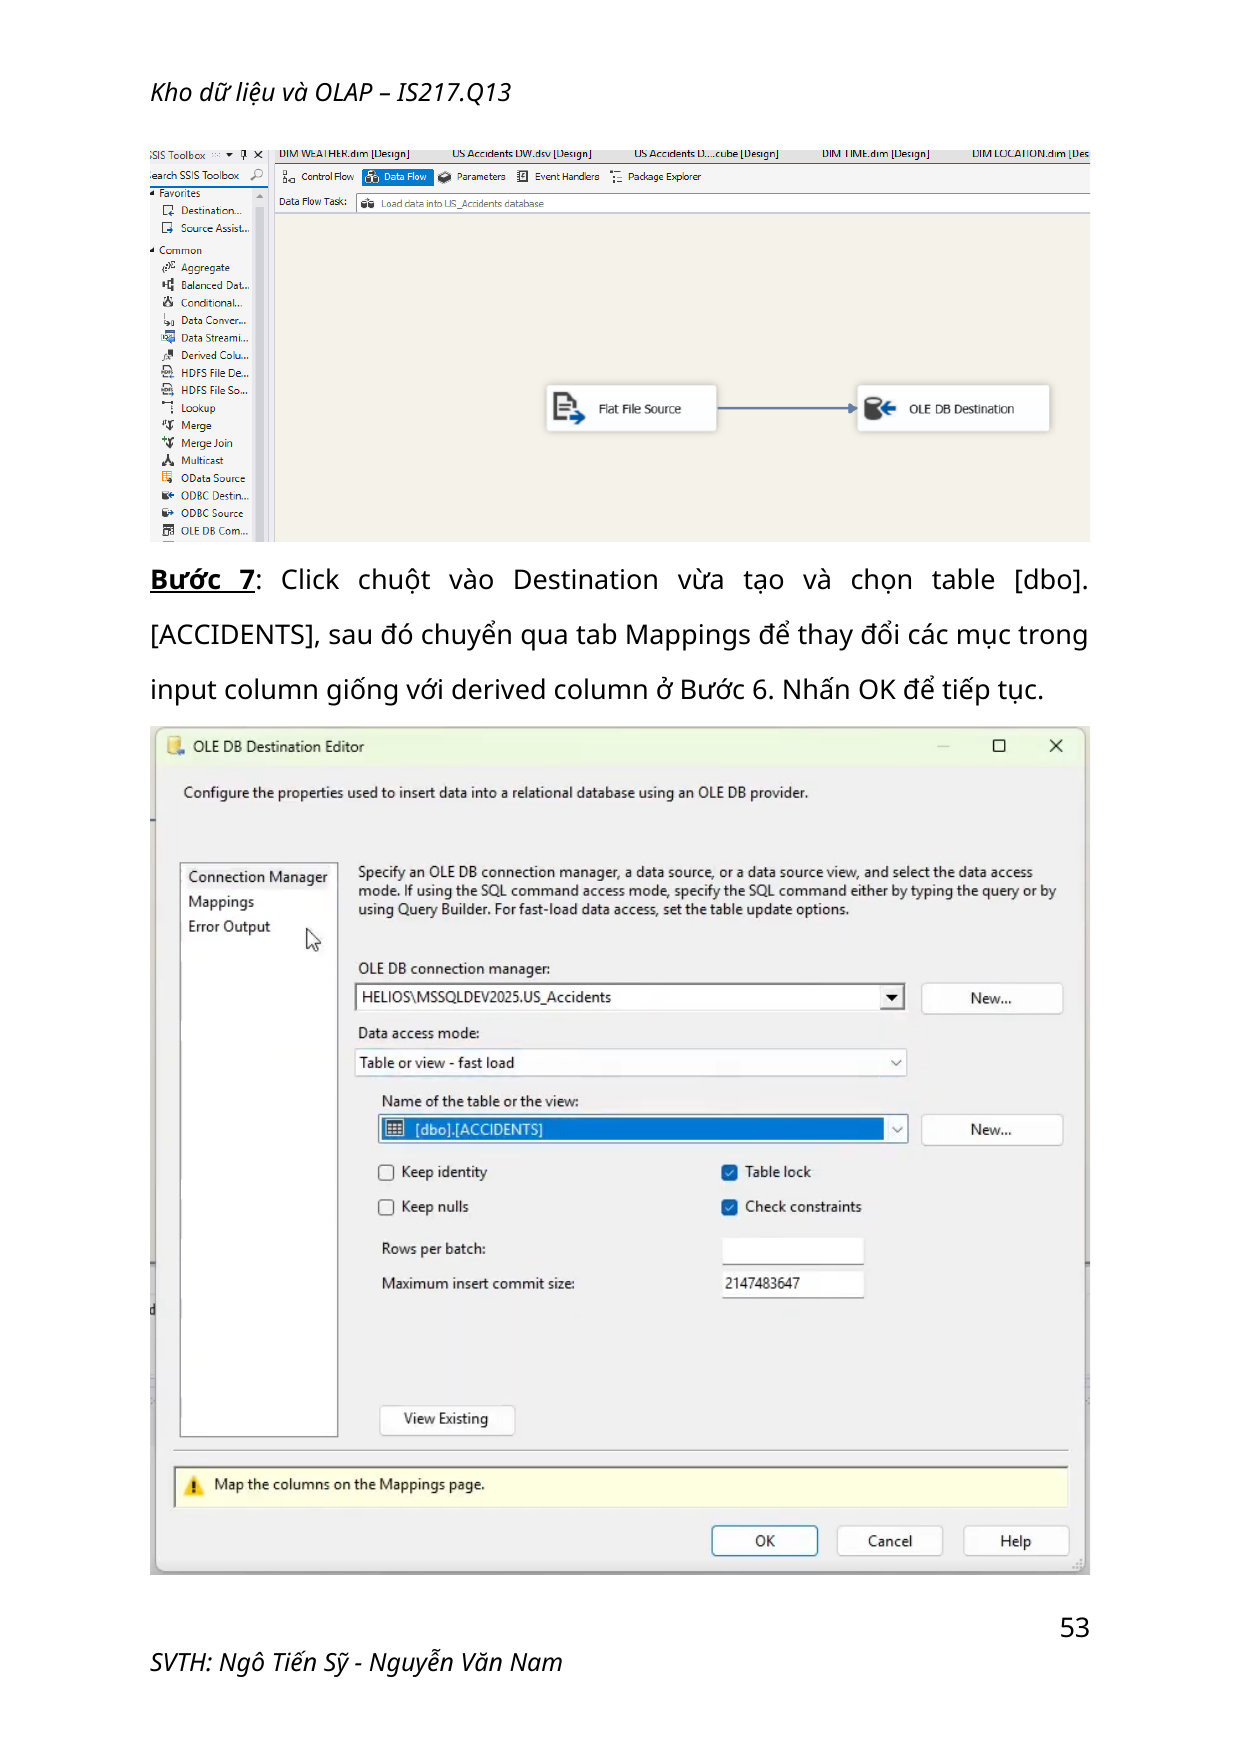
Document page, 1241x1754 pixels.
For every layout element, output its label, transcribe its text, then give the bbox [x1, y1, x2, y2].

picture [150, 150, 1091, 542]
picture [150, 726, 1091, 1575]
text Bước 7: Click chuột vào Destination vừa tạo và chọn table [dbo].[ACCIDENTS], sau đó chuyển qua tab Mappings để thay đổi các mục trong input column giống với derived column ở Bước 6. Nhấn OK để tiếp tục. [150, 560, 1090, 708]
